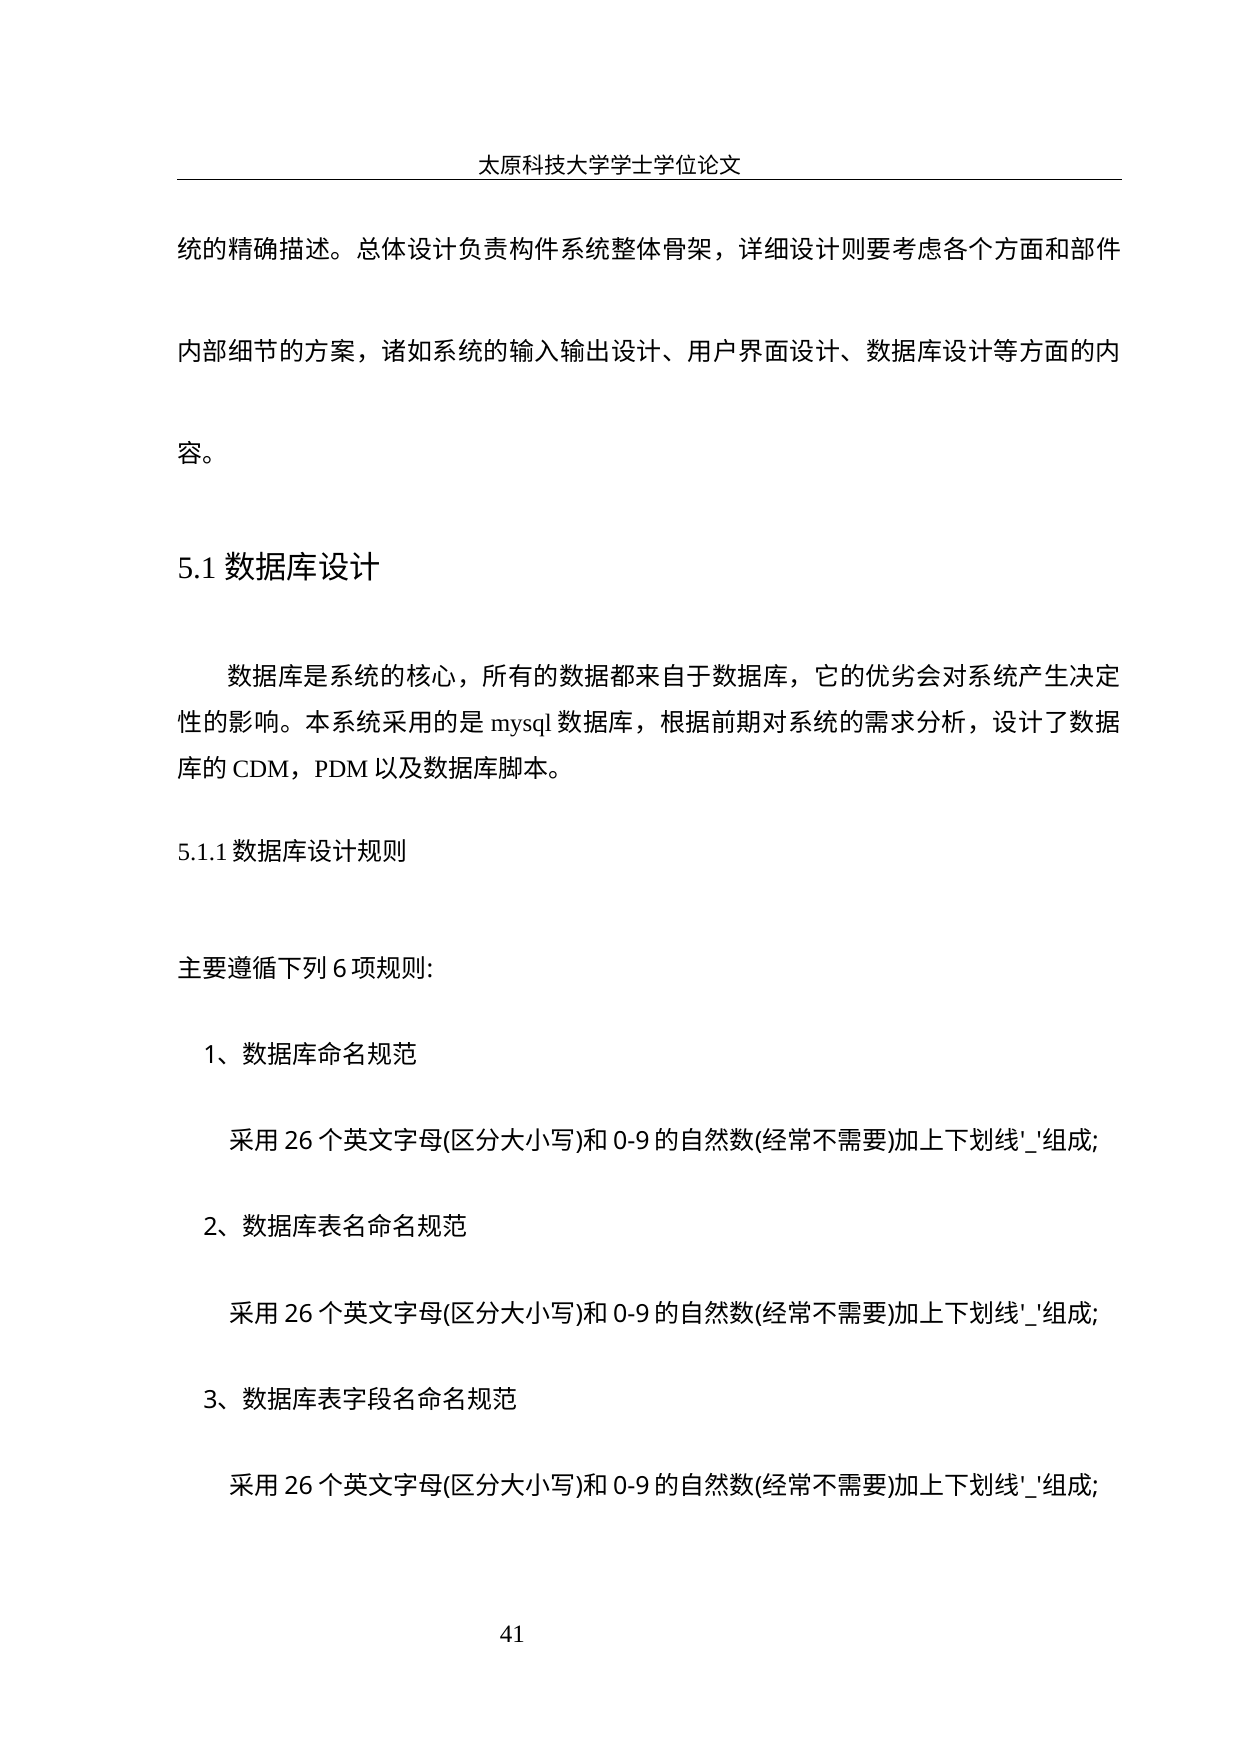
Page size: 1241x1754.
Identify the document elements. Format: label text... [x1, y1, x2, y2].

text 主要遵循下列6项规则: [177, 932, 1122, 1000]
text 2、数据库表名命名规范 [177, 1191, 1122, 1259]
text 1、数据库命名规范 [177, 1018, 1122, 1086]
subtitle 5.1.1数据库设计规则 [177, 816, 1122, 884]
text 采用26个英文字母(区分大小写)和0-9的自然数(经常不需要)加上下划线'_'组成; [177, 1104, 1122, 1173]
text 3、数据库表字段名命名规范 [177, 1363, 1122, 1431]
text 数据库是系统的核心，所有的数据都来自于数据库，它的优劣会对系统产生决定性的影响。本系统采用的是mysql数据库，根据前期对系统的需求分析，设计了数据库的CDM，PDM以及数据库脚本。 [177, 649, 1122, 786]
text 采用26个英文字母(区分大小写)和0-9的自然数(经常不需要)加上下划线'_'组成; [177, 1277, 1122, 1345]
subtitle 5.1 数据库设计 [177, 531, 1122, 599]
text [177, 213, 1122, 486]
text 采用26个英文字母(区分大小写)和0-9的自然数(经常不需要)加上下划线'_'组成; [177, 1449, 1122, 1518]
